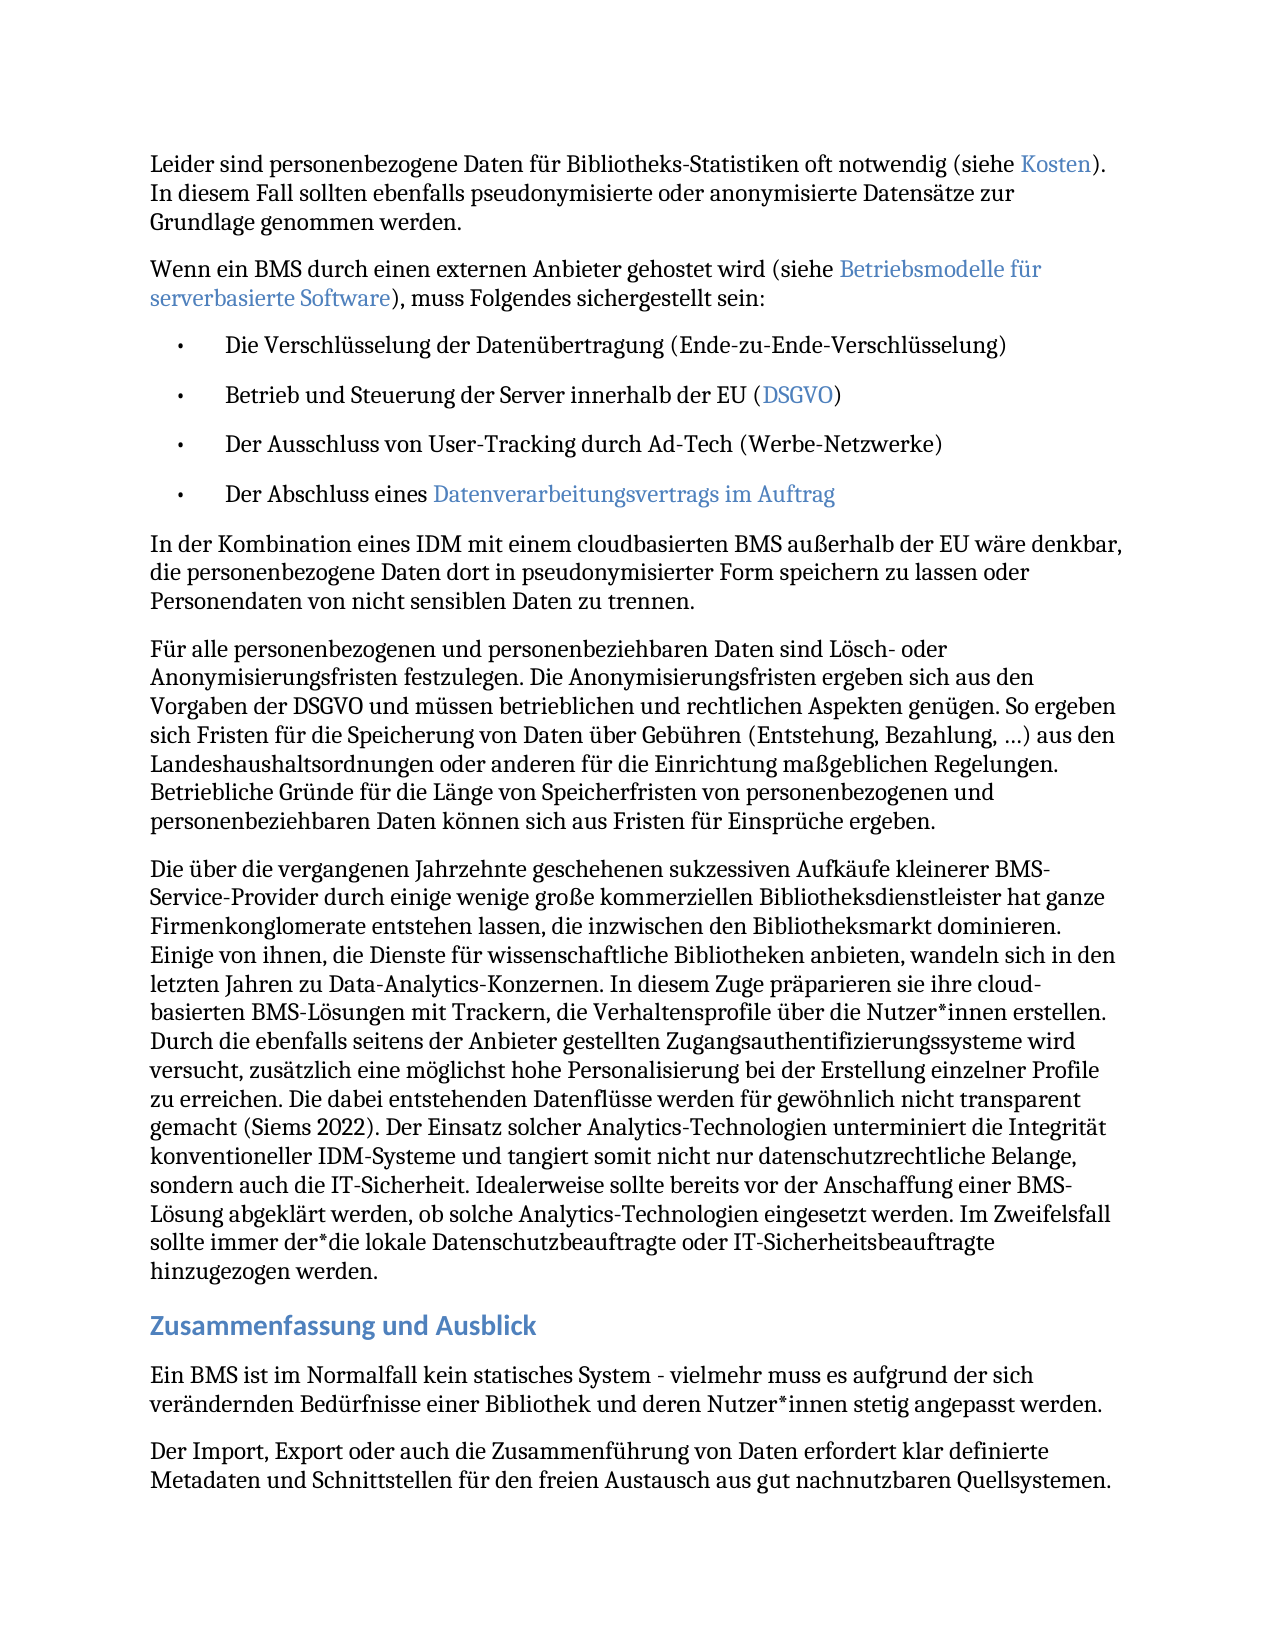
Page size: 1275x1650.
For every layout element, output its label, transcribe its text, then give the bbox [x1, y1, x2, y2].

text Leider sind personenbezogene Daten für Bibliotheks-Statistiken oft notwendig (siehe Kosten). In diesem Fall sollten ebenfalls pseudonymisierte oder anonymisierte Datensätze zur Grundlage genommen werden. [150, 150, 1125, 236]
text Wenn ein BMS durch einen externen Anbieter gehostet wird (siehe Betriebsmodelle für serverbasierte Software), muss Folgendes sichergestellt sein: [150, 255, 1125, 312]
text Für alle personenbezogenen und personenbeziehbaren Daten sind Lösch- oder Anonymisierungsfristen festzulegen. Die Anonymisierungsfristen ergeben sich aus den Vorgaben der DSGVO und müssen betrieblichen und rechtlichen Aspekten genügen. So ergeben sich Fristen für die Speicherung von Daten über Gebühren (Entstehung, Bezahlung, …) aus den Landeshaushaltsordnungen oder anderen für die Einrichtung maßgeblichen Regelungen. Betriebliche Gründe für die Länge von Speicherfristen von personenbezogenen und personenbeziehbaren Daten können sich aus Fristen für Einsprüche ergeben. [150, 634, 1125, 836]
subtitle Zusammenfassung und Ausblick [150, 1307, 1125, 1342]
list Der Ausschluss von User-Tracking durch Ad-Tech (Werbe-Netzwerke) [175, 430, 1125, 459]
text Die über die vergangenen Jahrzehnte geschehenen sukzessiven Aufkäufe kleinerer BMS-Service-Provider durch einige wenige große kommerziellen Bibliotheksdienstleister hat ganze Firmenkonglomerate entstehen lassen, die inzwischen den Bibliotheksmarkt dominieren. Einige von ihnen, die Dienste für wissenschaftliche Bibliotheken anbieten, wandeln sich in den letzten Jahren zu Data-Analytics-Konzernen. In diesem Zuge präparieren sie ihre cloud-basierten BMS-Lösungen mit Trackern, die Verhaltensprofile über die Nutzer*innen erstellen. Durch die ebenfalls seitens der Anbieter gestellten Zugangsauthentifizierungssysteme wird versucht, zusätzlich eine möglichst hohe Personalisierung bei der Erstellung einzelner Profile zu erreichen. Die dabei entstehenden Datenflüsse werden für gewöhnlich nicht transparent gemacht (Siems 2022). Der Einsatz solcher Analytics-Technologien unterminiert die Integrität konventioneller IDM-Systeme und tangiert somit nicht nur datenschutzrechtliche Belange, sondern auch die IT-Sicherheit. Idealerweise sollte bereits vor der Anschaffung einer BMS-Lösung abgeklärt werden, ob solche Analytics-Technologien eingesetzt werden. Im Zweifelsfall sollte immer der*die lokale Datenschutzbeauftragte oder IT-Sicherheitsbeauftragte hinzugezogen werden. [150, 854, 1125, 1286]
text In der Kombination eines IDM mit einem cloudbasierten BMS außerhalb der EU wäre denkbar, die personenbezogene Daten dort in pseudonymisierter Form speichern zu lassen oder Personendaten von nicht sensiblen Daten zu trennen. [150, 529, 1125, 616]
text Ein BMS ist im Normalfall kein statisches System - vielmehr muss es aufgrund der sich verändernden Bedürfnisse einer Bibliothek und deren Nutzer*innen stetig angepasst werden. [150, 1361, 1125, 1418]
list Betrieb und Steuerung der Server innerhalb der EU (DSGVO) [175, 381, 1125, 409]
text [150, 1437, 1125, 1495]
list Der Abschluss eines Datenverarbeitungsvertrags im Auftrag [175, 480, 1125, 509]
list Die Verschlüsselung der Datenübertragung (Ende-zu-Ende-Verschlüsselung) [175, 331, 1125, 360]
